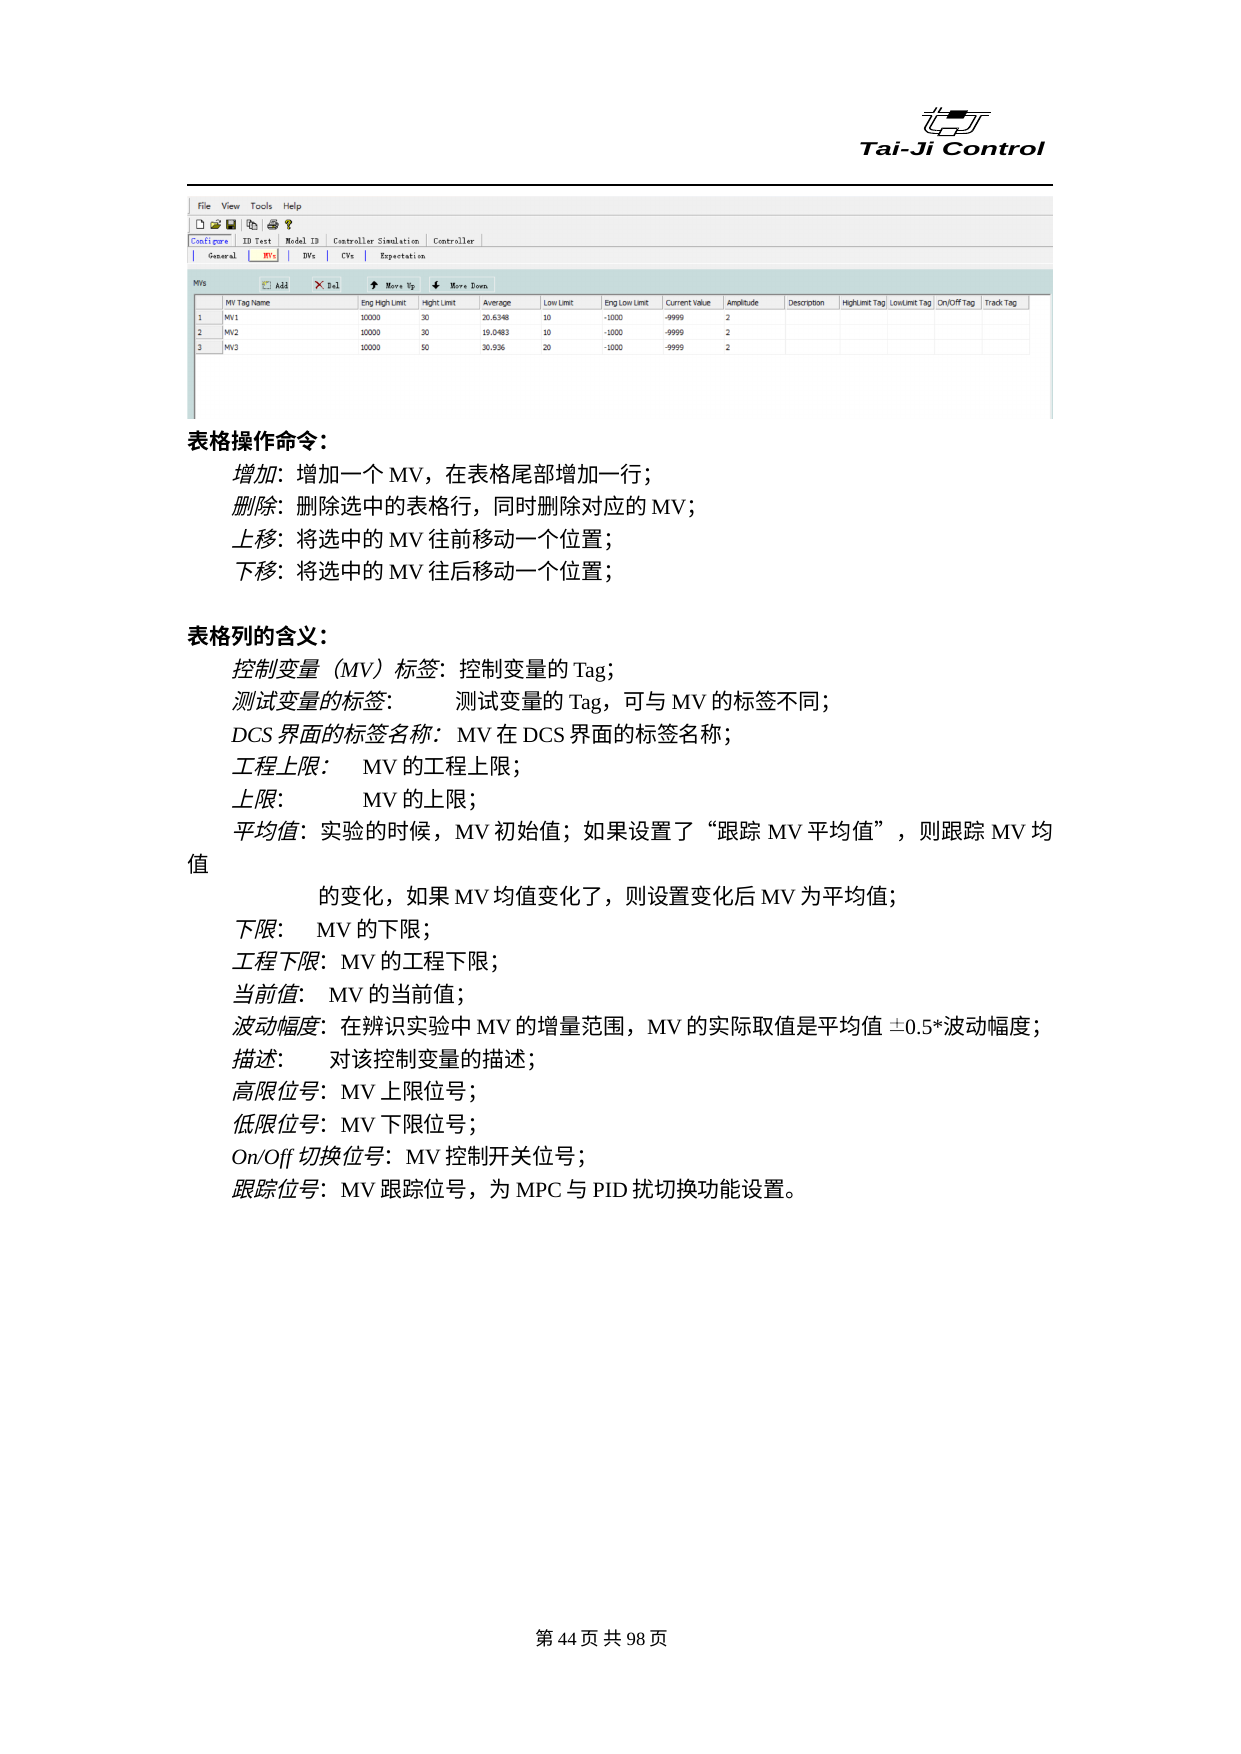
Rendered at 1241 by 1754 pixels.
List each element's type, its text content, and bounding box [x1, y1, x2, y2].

text 增加：增加一个MV，在表格尾部增加一行； [187, 456, 1053, 489]
text 表格操作命令： [187, 424, 1053, 456]
text 平均值：实验的时候，MV初始值；如果设置了“跟踪MV平均值”，则跟踪MV均值 [187, 814, 1053, 879]
text 高限位号：MV上限位号； [187, 1074, 1053, 1106]
text 当前值： MV的当前值； [187, 976, 1053, 1009]
text 低限位号：MV下限位号； [187, 1106, 1053, 1139]
text 的变化，如果MV均值变化了，则设置变化后MV为平均值； [187, 879, 1053, 911]
text 上限： MV的上限； [187, 781, 1053, 814]
text On/Off切换位号：MV控制开关位号； [187, 1139, 1053, 1171]
text 下移：将选中的MV往后移动一个位置； [187, 554, 1053, 586]
text 跟踪位号：MV跟踪位号，为MPC与PID扰切换功能设置。 [187, 1171, 1053, 1204]
text 波动幅度：在辨识实验中MV的增量范围，MV的实际取值是平均值0.5*波动幅度； [187, 1009, 1053, 1041]
picture [187, 196, 1053, 419]
text 工程上限： MV的工程上限； [187, 749, 1053, 781]
text 描述： 对该控制变量的描述； [187, 1041, 1053, 1074]
text 上移：将选中的MV往前移动一个位置； [187, 521, 1053, 554]
text 删除：删除选中的表格行，同时删除对应的MV； [187, 489, 1053, 521]
text 控制变量（MV）标签：控制变量的Tag； [187, 651, 1053, 684]
text 测试变量的标签： 测试变量的Tag，可与MV的标签不同； [187, 684, 1053, 716]
text 表格列的含义： [187, 619, 1053, 651]
text 下限： MV的下限； [187, 911, 1053, 944]
text 工程下限：MV的工程下限； [187, 944, 1053, 976]
text DCS界面的标签名称： MV在DCS界面的标签名称； [187, 716, 1053, 749]
